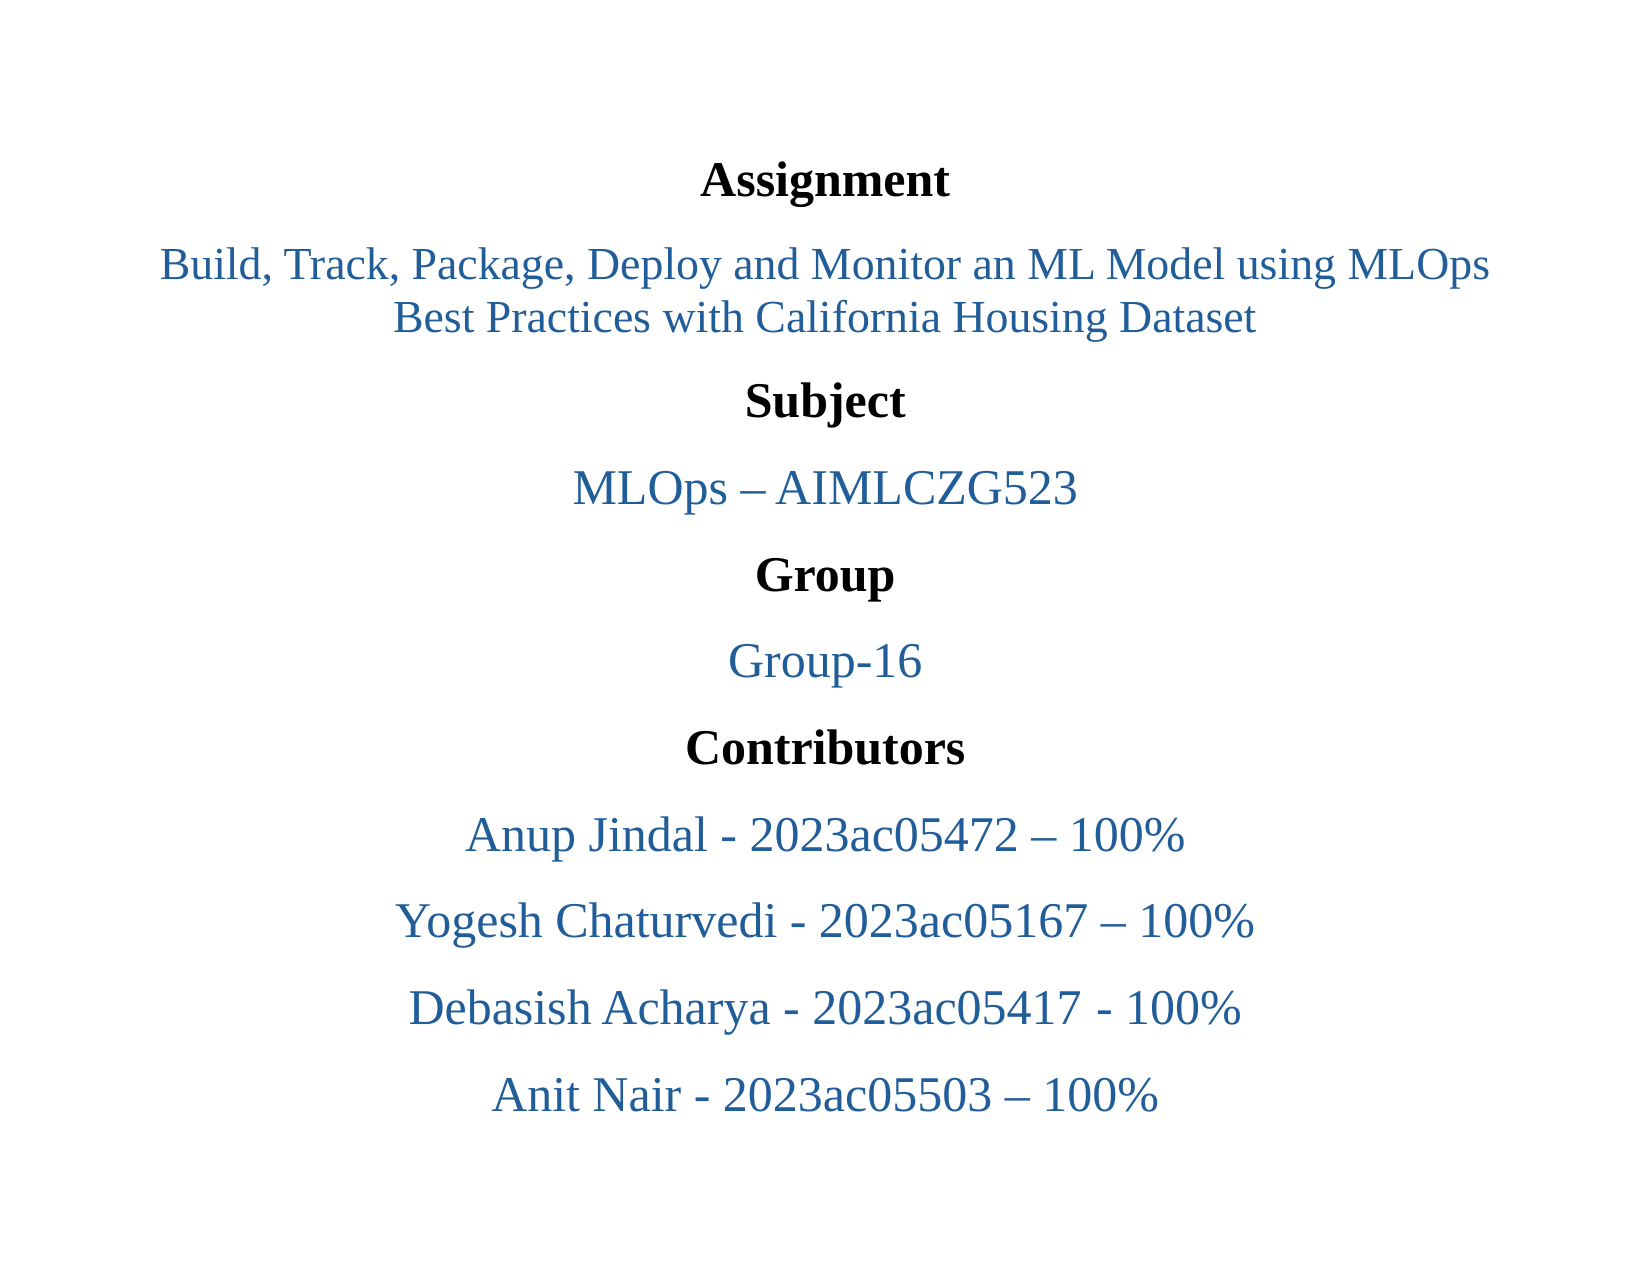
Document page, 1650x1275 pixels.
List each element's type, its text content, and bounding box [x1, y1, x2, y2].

text Group [150, 544, 1500, 602]
text MLOps – AIMLCZG523 [150, 458, 1500, 515]
text Subject [150, 371, 1500, 429]
text Contributors [150, 718, 1500, 775]
text Assignment [150, 150, 1500, 207]
text Anup Jindal - 2023ac05472 – 100% [150, 804, 1500, 862]
text Anit Nair - 2023ac05503 – 100% [150, 1064, 1500, 1122]
text Debasish Acharya - 2023ac05417 - 100% [150, 978, 1500, 1035]
text Yogesh Chaturvedi - 2023ac05167 – 100% [150, 891, 1500, 949]
text Group-16 [150, 631, 1500, 689]
text Build, Track, Package, Deploy and Monitor an ML Model using MLOps Best Practices with California Housing Dataset [150, 237, 1500, 342]
